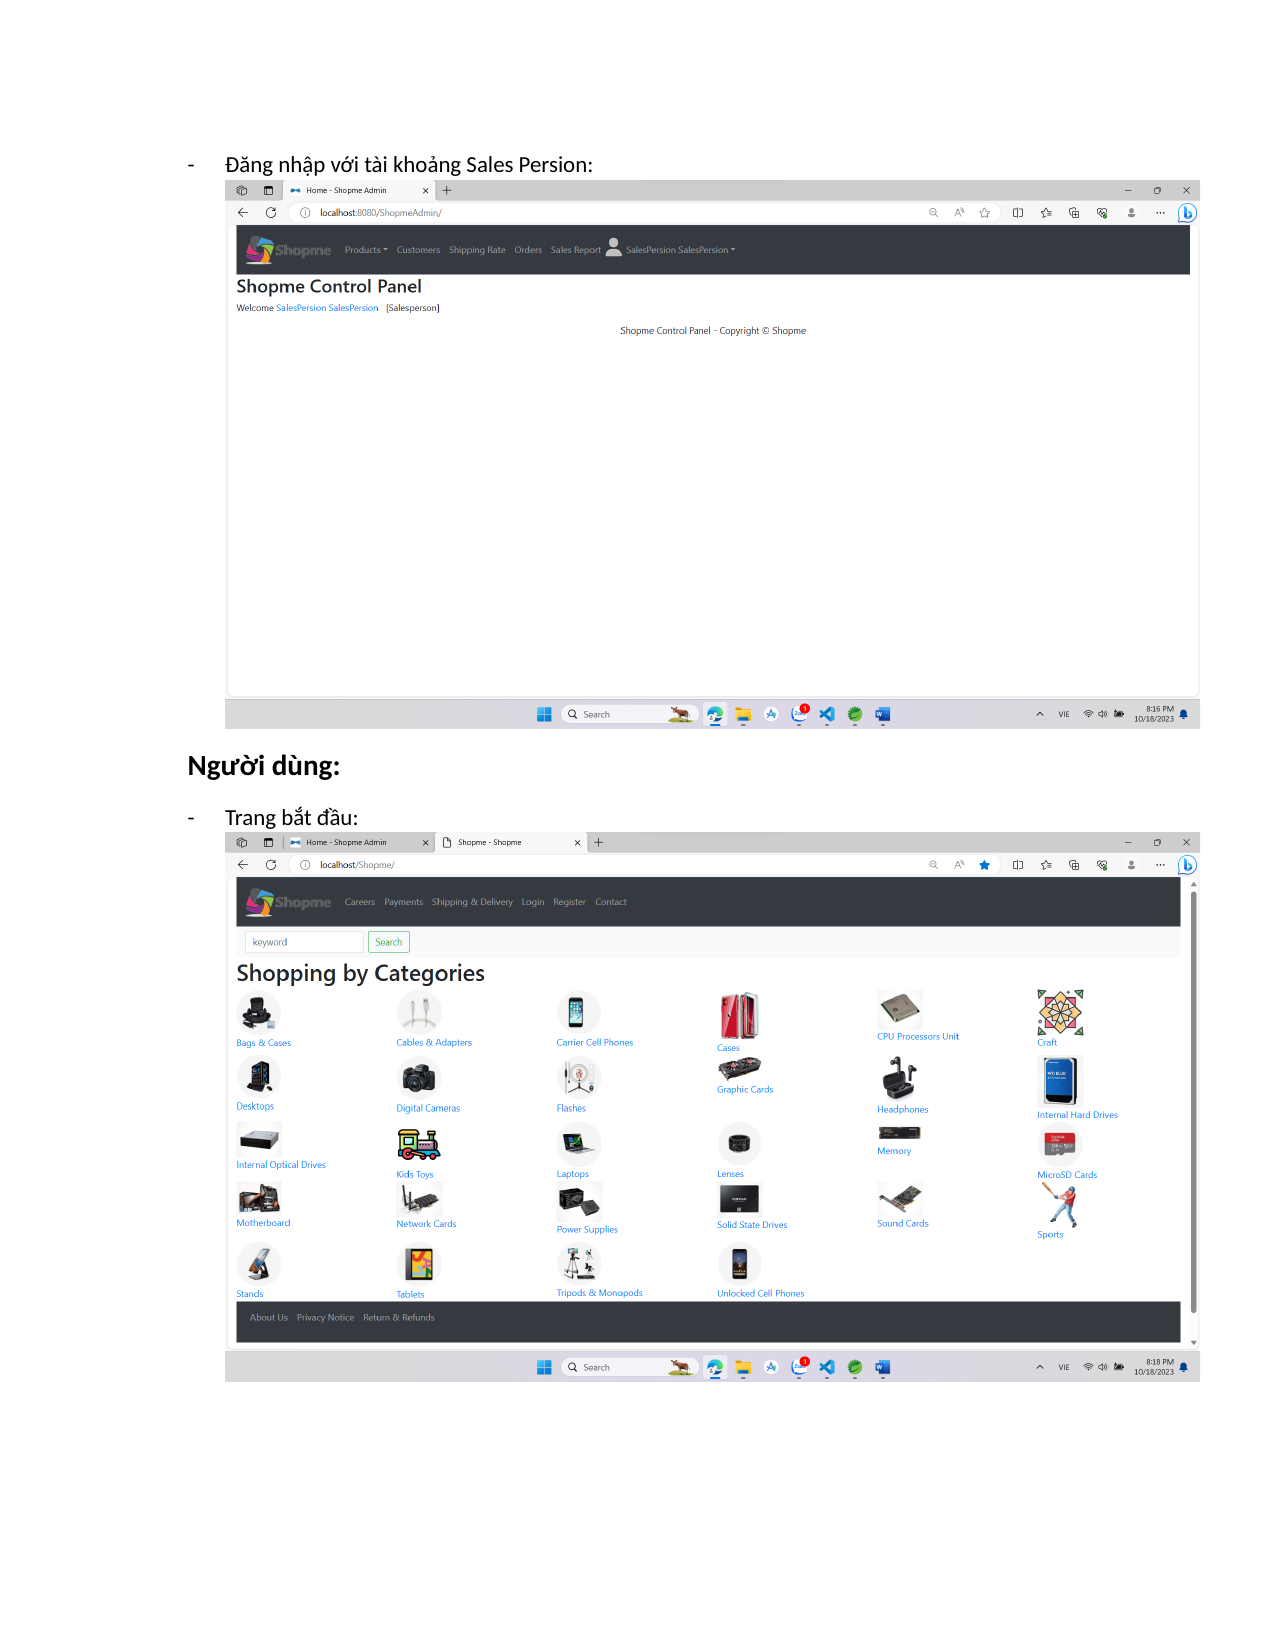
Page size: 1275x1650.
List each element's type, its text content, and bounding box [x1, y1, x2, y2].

picture [225, 832, 1200, 1382]
picture [225, 180, 1200, 729]
text Người dùng: [187, 747, 1125, 783]
